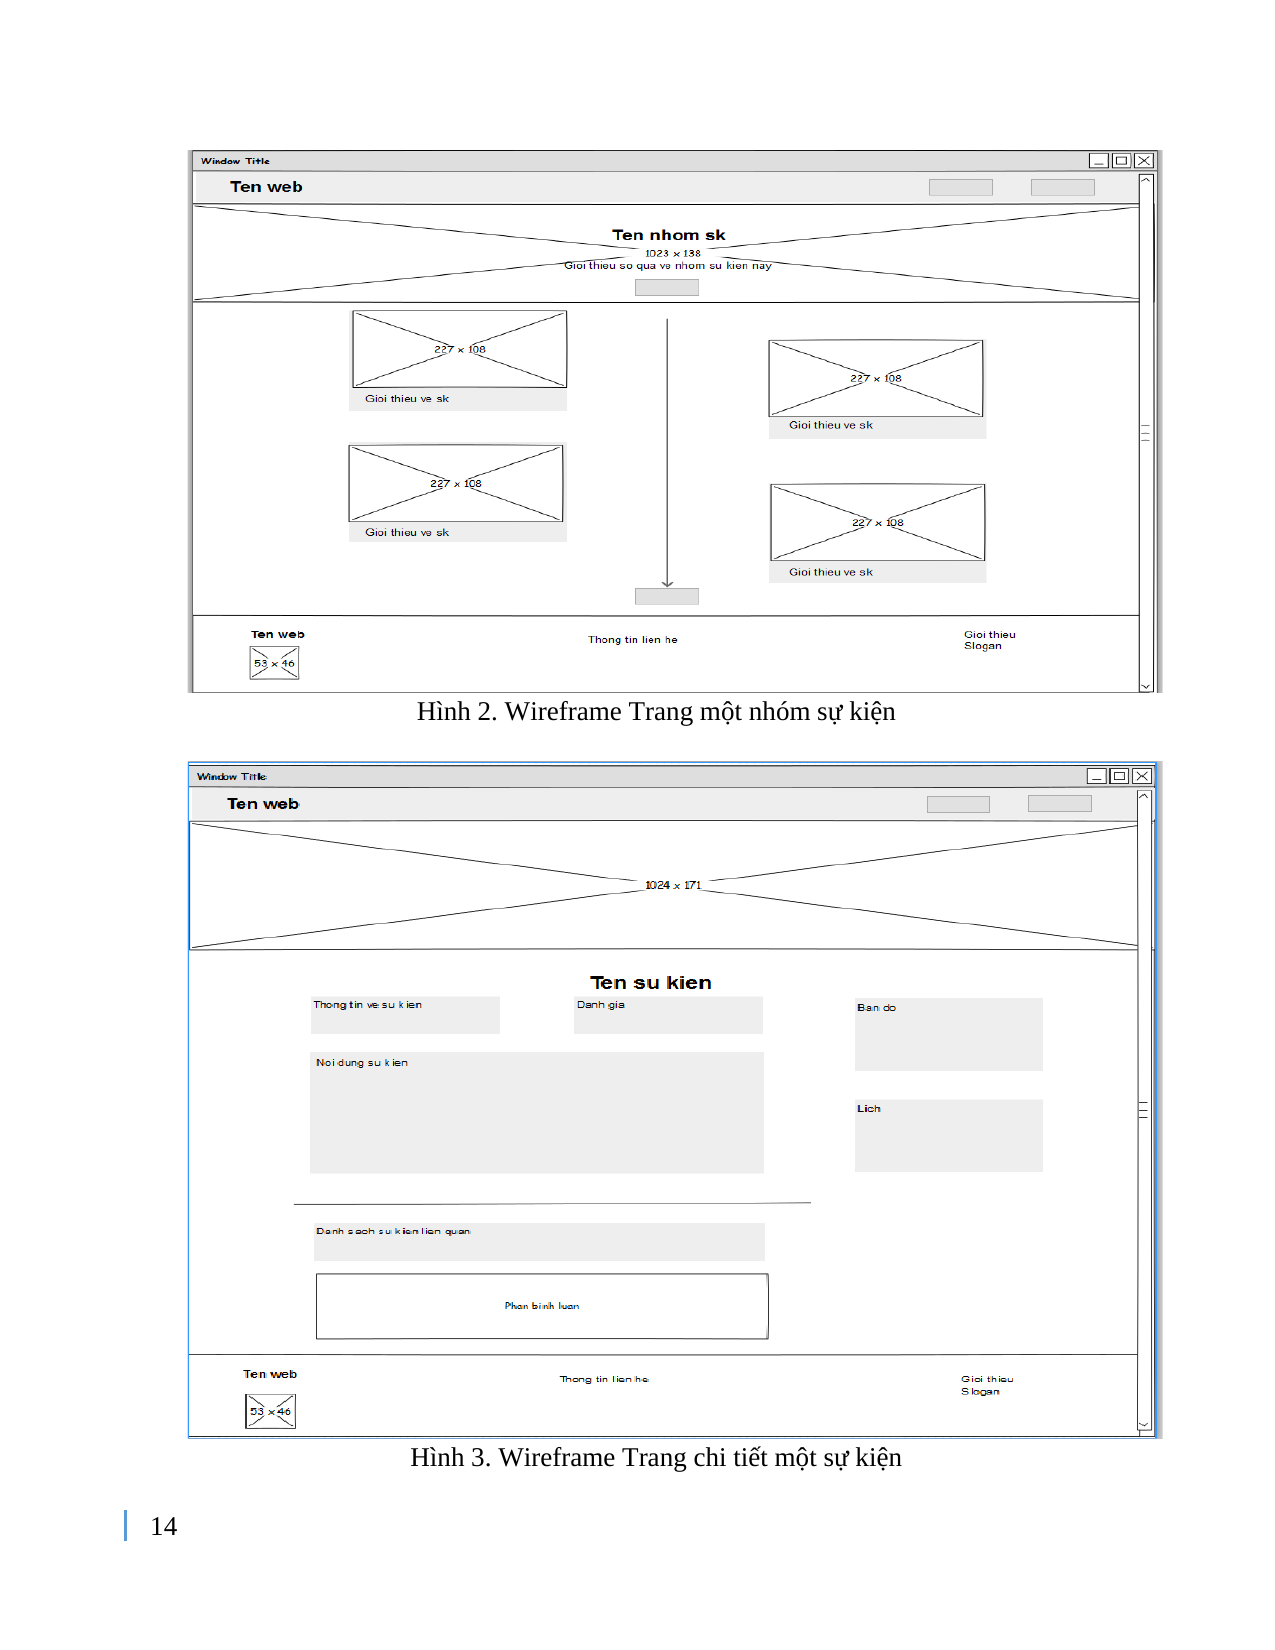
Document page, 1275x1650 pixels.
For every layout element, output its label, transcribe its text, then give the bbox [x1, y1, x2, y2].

list Hình 3. Wireframe Trang chi tiết một sự kiện [187, 1441, 1125, 1472]
list Hình 2. Wireframe Trang một nhóm sự kiện [187, 694, 1125, 726]
picture [187, 150, 1163, 693]
picture [187, 761, 1163, 1439]
